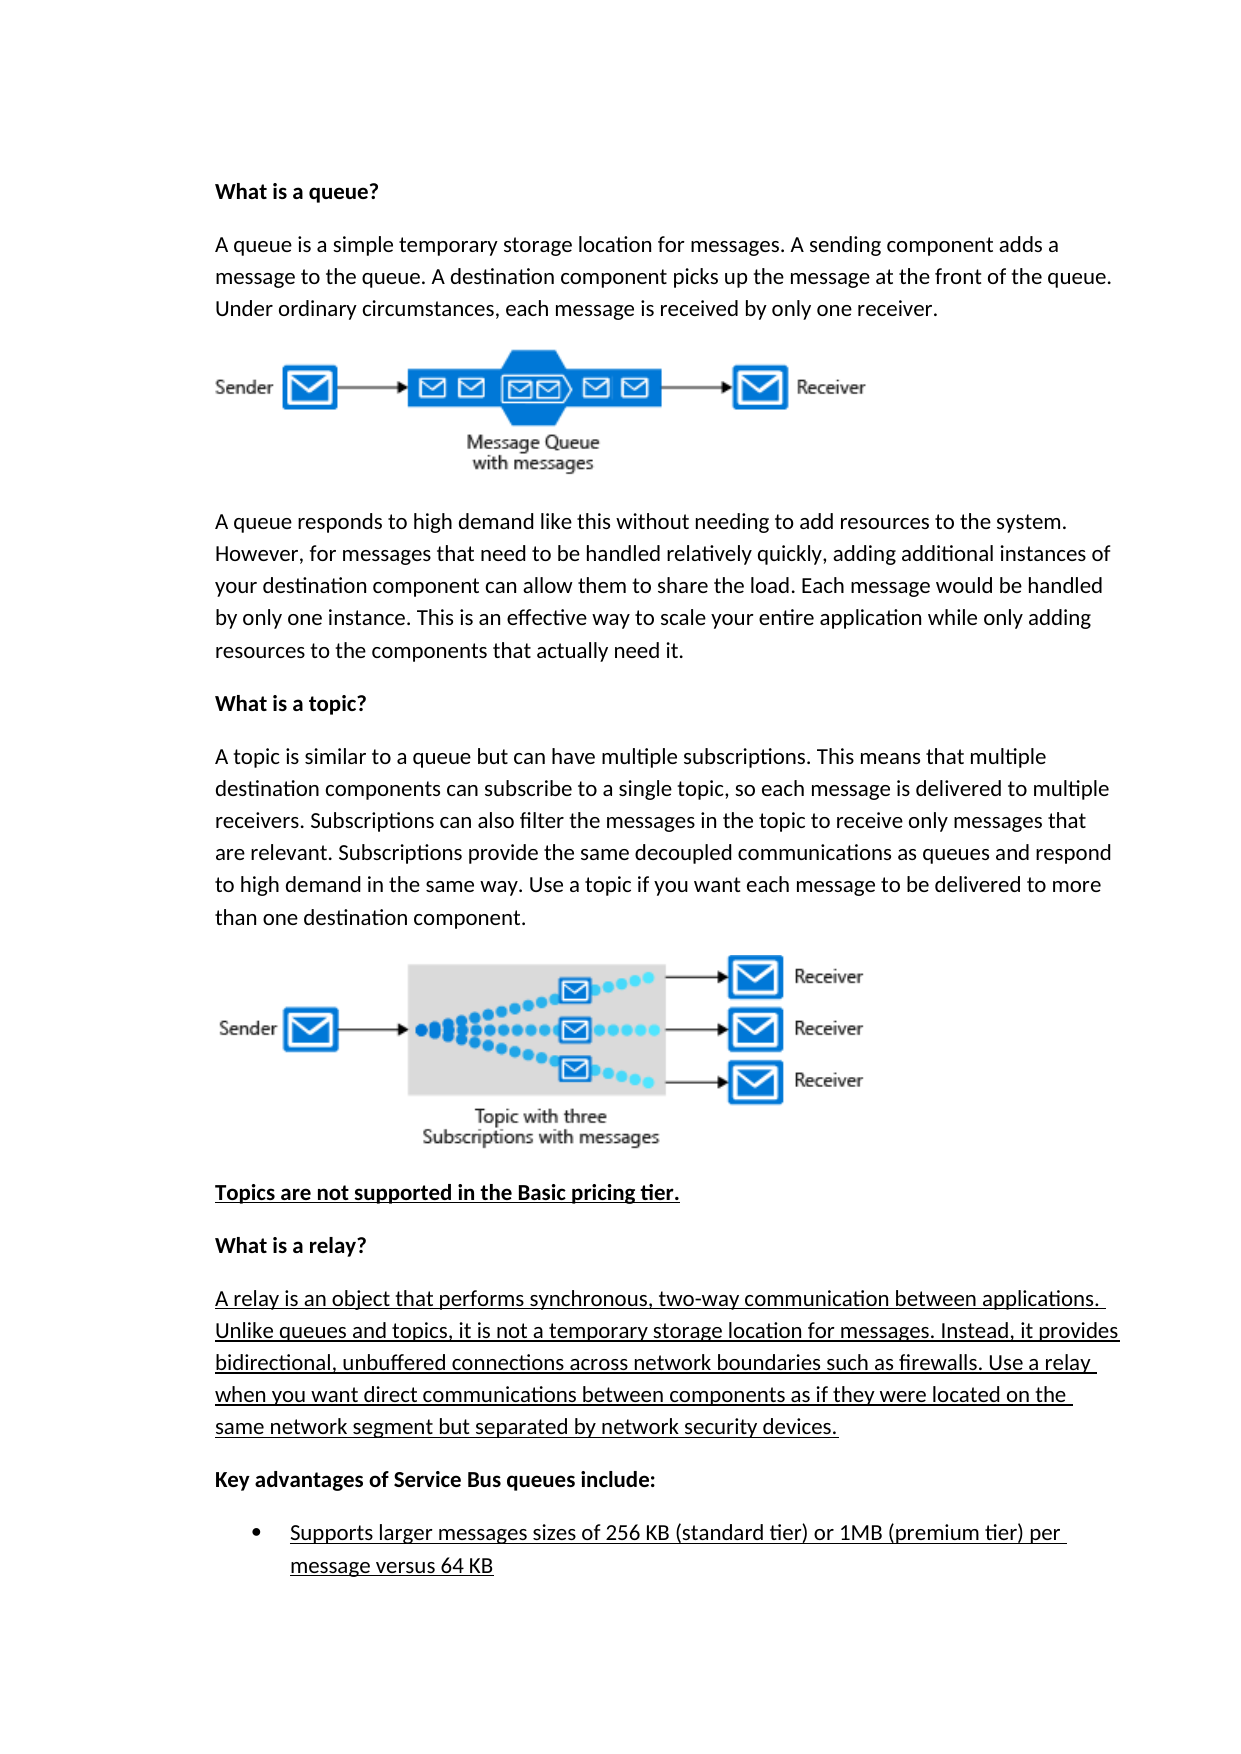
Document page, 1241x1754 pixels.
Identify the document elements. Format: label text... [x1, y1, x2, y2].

list Supports larger messages sizes of 256 KB (standard tier) or 1MB (premium tier) per message versus 64 KB [252, 1518, 1122, 1579]
text Key advantages of Service Bus queues include: [215, 1466, 1122, 1493]
text A relay is an object that performs synchronous, two-way communication between applications. Unlike queues and topics, it is not a temporary storage location for messages. Instead, it provides bidirectional, unbuffered connections across network boundaries such as firewalls. Use a relay when you want direct communications between components as if they were located on the same network segment but separated by network security devices. [215, 1284, 1122, 1441]
text Topics are not supported in the Basic pricing tier. [215, 1178, 1122, 1206]
text A queue responds to high demand like this without needing to add resources to the system. However, for messages that need to be handled relatively quickly, adding additional instances of your destination component can allow them to share the load. Each message would be handled by only one instance. This is an effective way to scale your entire application while only adding resources to the components that actually need it. [215, 507, 1122, 664]
text A queue is a simple temporary storage location for messages. A sending component adds a message to the queue. A destination component picks up the message at the front of the queue. Under ordinary circumstances, each message is received by only one receiver. [215, 230, 1122, 323]
picture [214, 347, 867, 482]
text What is a relay? [215, 1231, 1122, 1259]
text What is a queue? [215, 177, 1122, 205]
picture [214, 955, 868, 1153]
text A topic is similar to a queue but can have multiple subscriptions. This means that multiple destination components can subscribe to a single topic, so each message is delivered to multiple receivers. Subscriptions can also filter the messages in the topic to receive only messages that are relevant. Subscriptions provide the same decoupled communications as queues and respond to high demand in the same way. Use a topic if you want each message to be delivered to more than one destination component. [215, 742, 1122, 931]
text What is a topic? [215, 689, 1122, 717]
